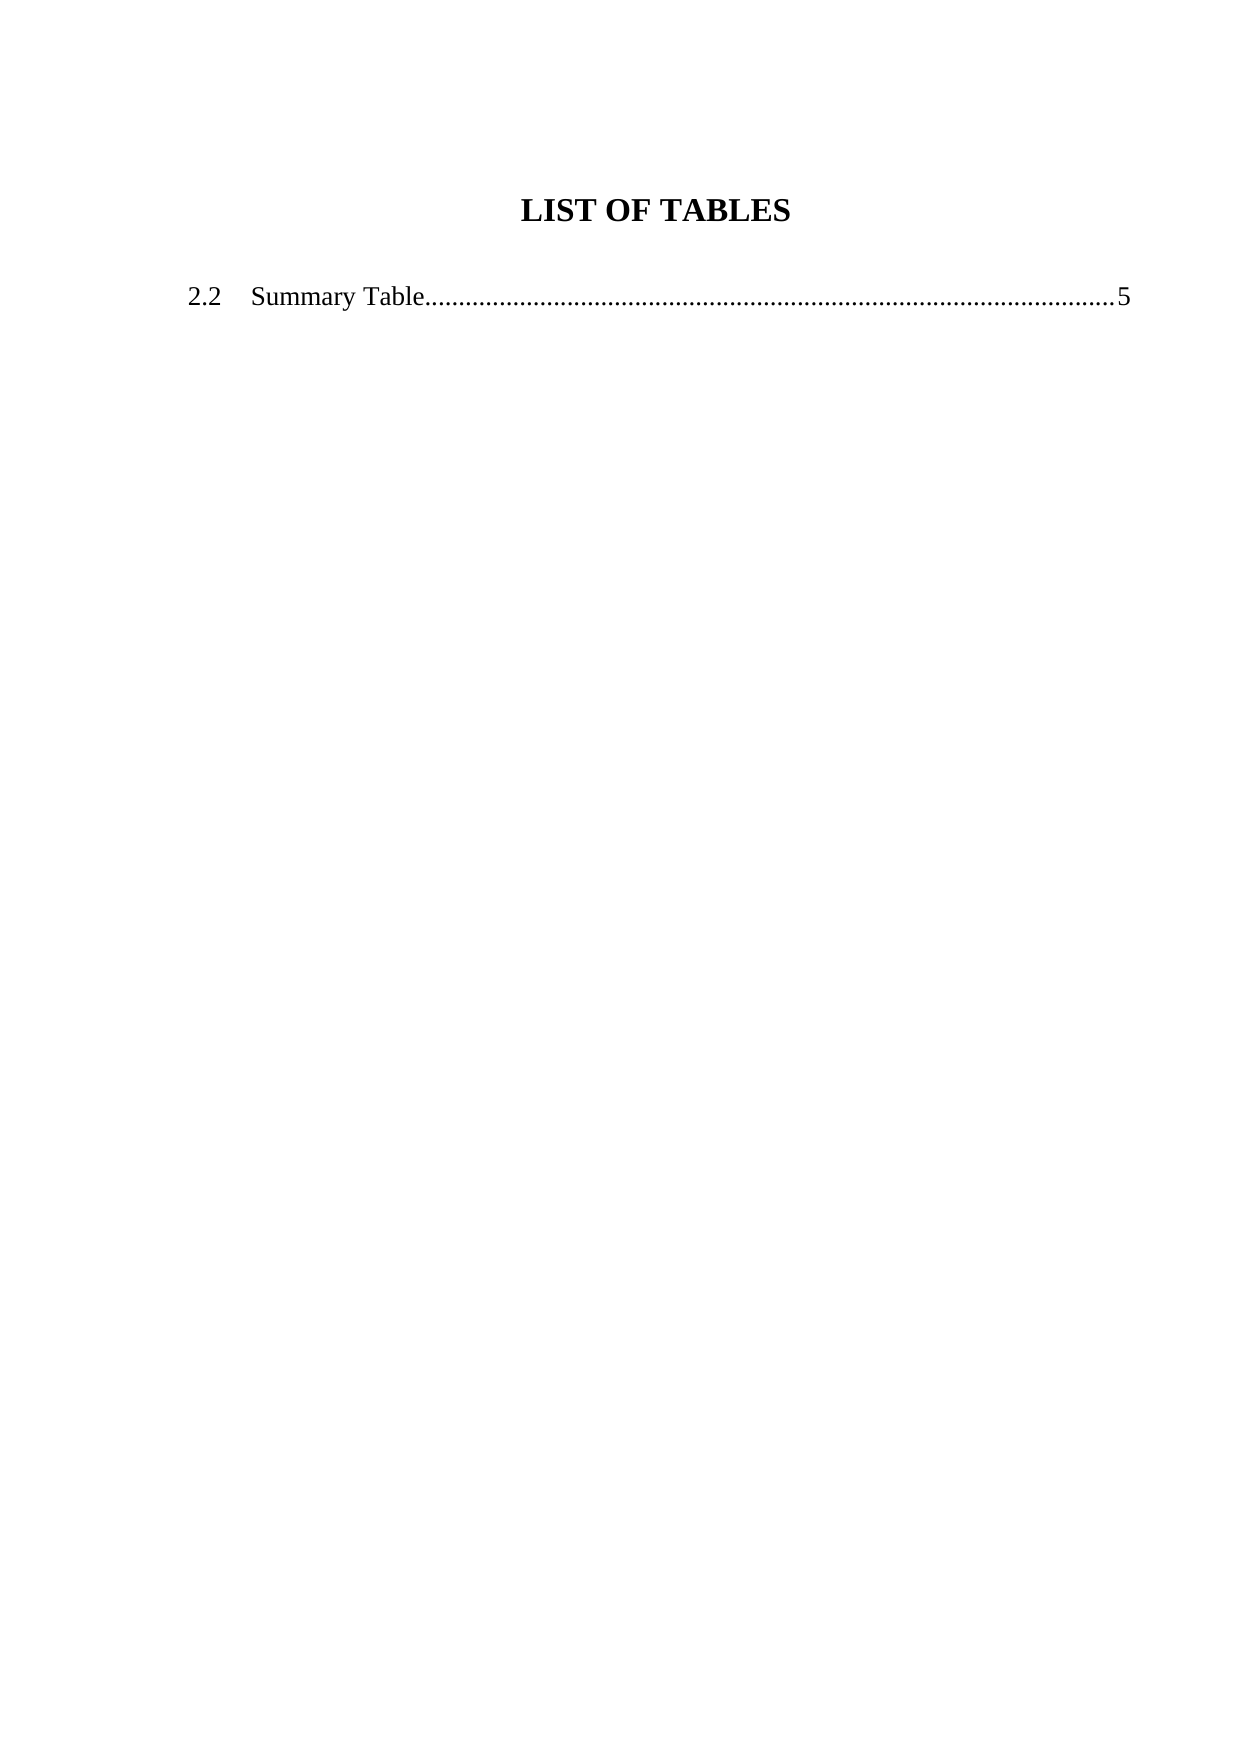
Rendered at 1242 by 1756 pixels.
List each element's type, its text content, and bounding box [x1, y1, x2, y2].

text 2.2 Summary Table 5 [176, 280, 1142, 311]
text LIST OF TABLES [176, 191, 1135, 229]
